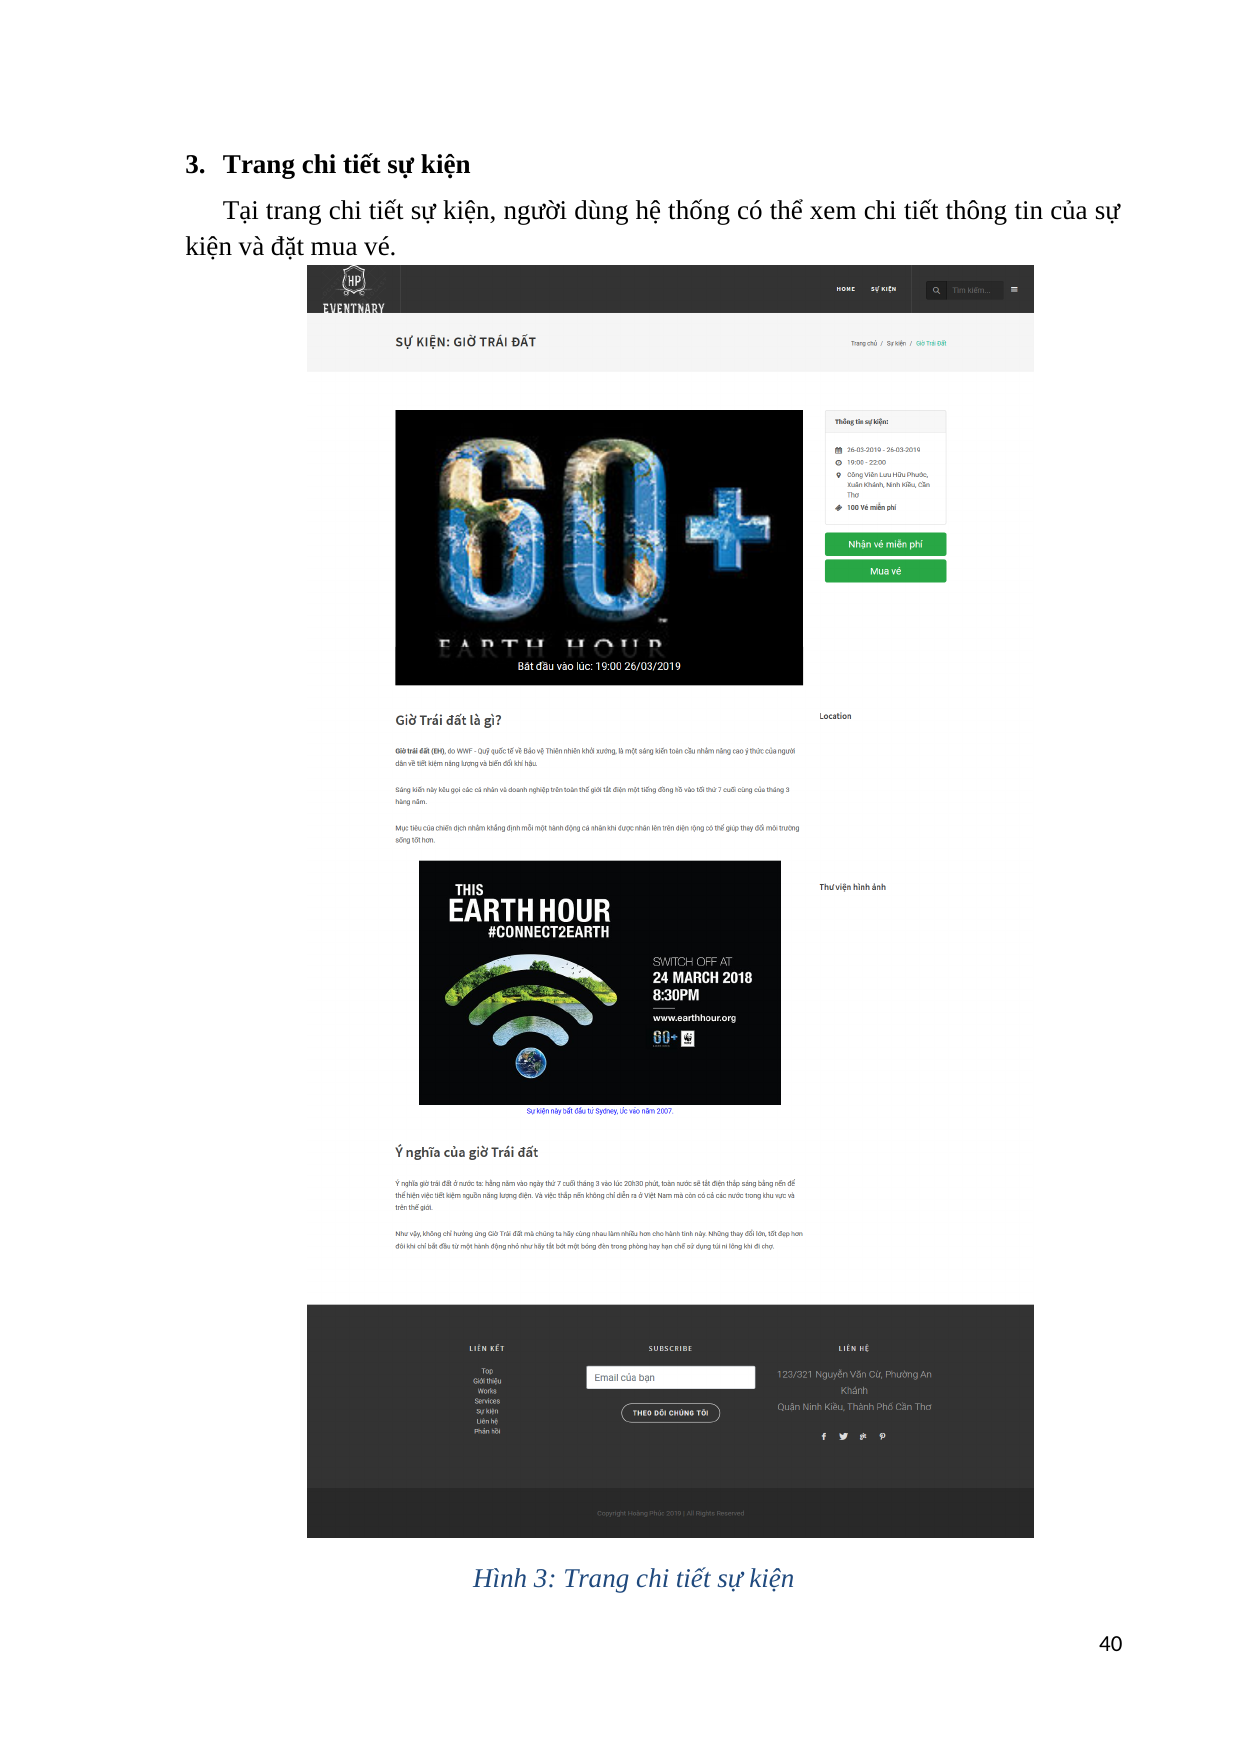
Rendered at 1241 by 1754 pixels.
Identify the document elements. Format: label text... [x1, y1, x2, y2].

list Tại trang chi tiết sự kiện, người dùng hệ thống có thể xem chi tiết thông tin của sự kiện và đặt mua vé. [185, 194, 1122, 261]
list Trang chi tiết sự kiện [185, 148, 1122, 179]
picture [307, 265, 1034, 1538]
text Hình 3: Trang chi tiết sự kiện [148, 1563, 1122, 1594]
